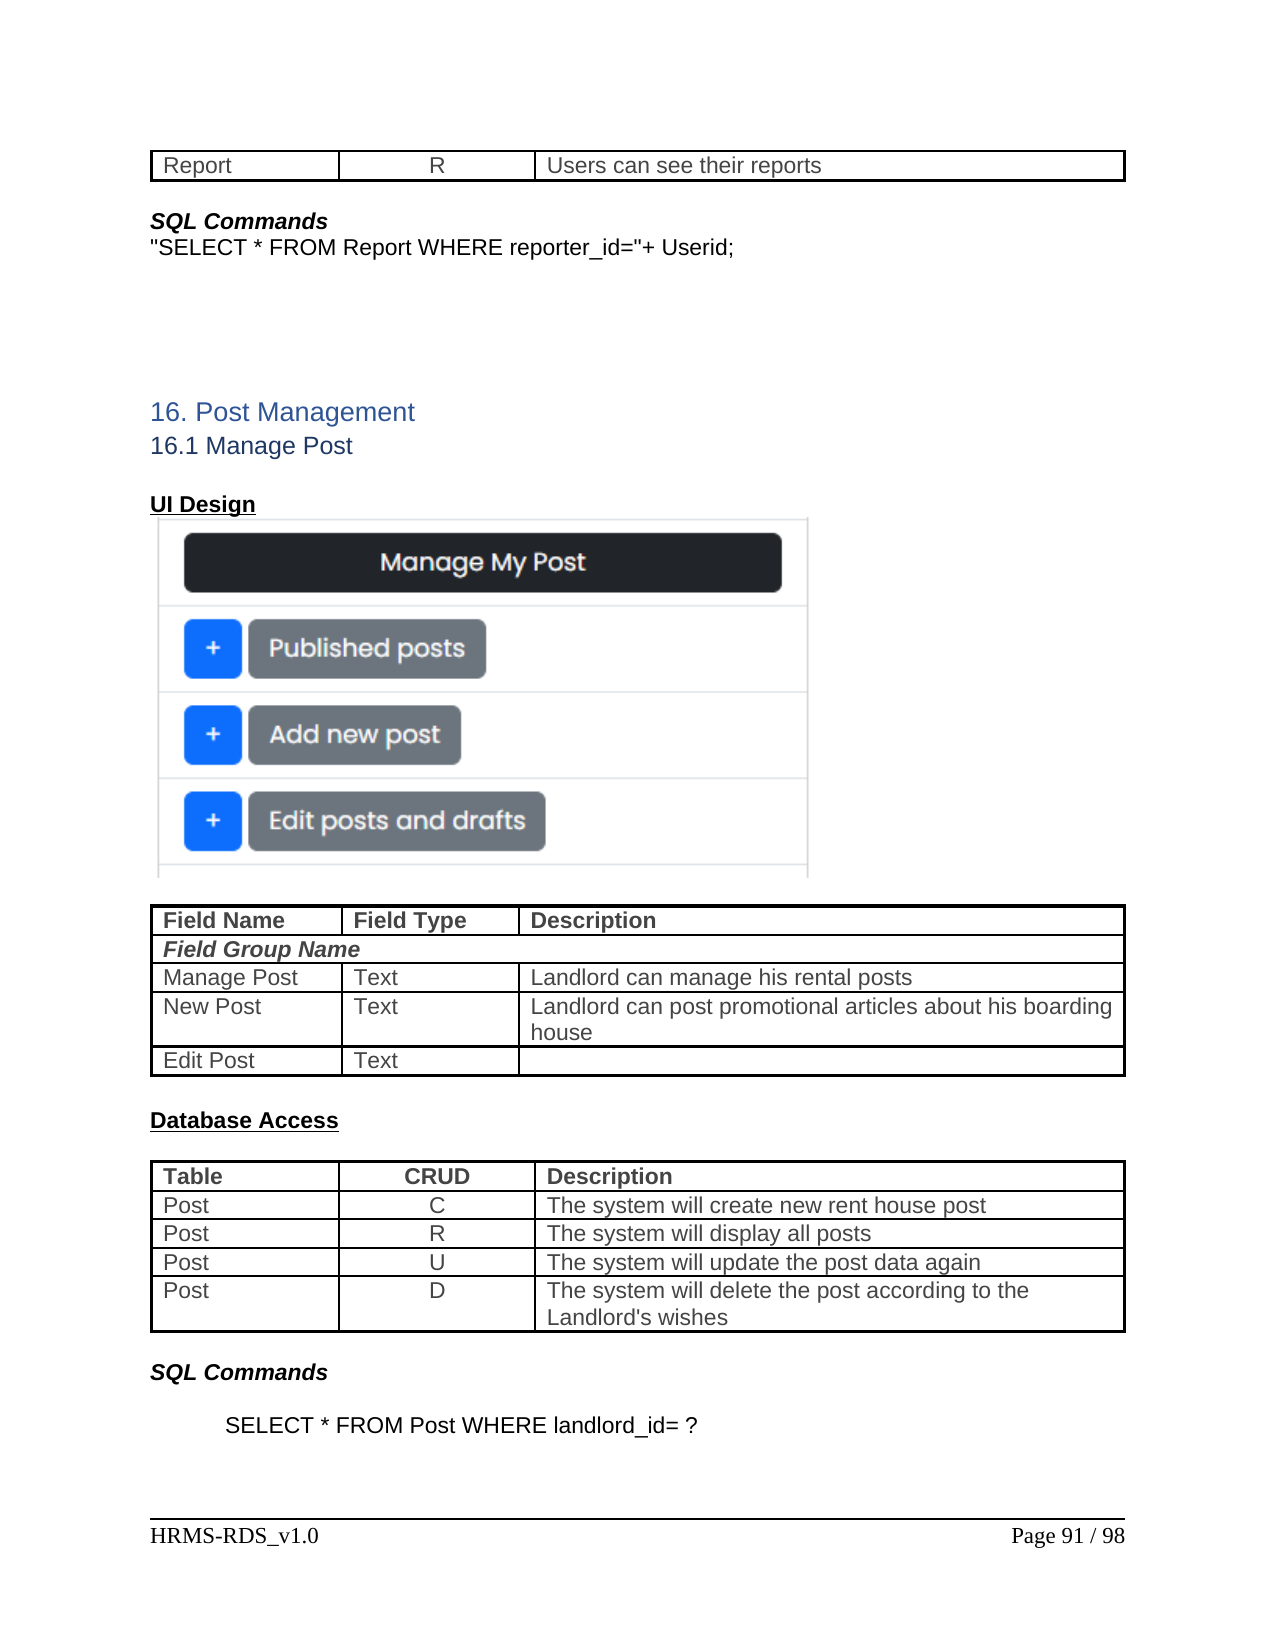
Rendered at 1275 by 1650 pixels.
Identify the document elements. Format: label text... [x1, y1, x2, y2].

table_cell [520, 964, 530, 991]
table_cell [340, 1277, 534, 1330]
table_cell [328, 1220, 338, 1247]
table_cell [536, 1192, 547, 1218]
subtitle Database Access [150, 1107, 1125, 1134]
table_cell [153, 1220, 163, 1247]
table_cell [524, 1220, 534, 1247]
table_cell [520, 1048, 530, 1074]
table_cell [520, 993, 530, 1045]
subtitle UI Design [150, 491, 1125, 517]
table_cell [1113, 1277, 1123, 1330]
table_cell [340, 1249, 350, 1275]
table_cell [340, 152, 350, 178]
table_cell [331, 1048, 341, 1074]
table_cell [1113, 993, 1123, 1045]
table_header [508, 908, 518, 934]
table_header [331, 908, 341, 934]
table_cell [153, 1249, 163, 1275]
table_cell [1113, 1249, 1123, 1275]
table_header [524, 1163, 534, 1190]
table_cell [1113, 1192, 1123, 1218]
picture [150, 517, 814, 878]
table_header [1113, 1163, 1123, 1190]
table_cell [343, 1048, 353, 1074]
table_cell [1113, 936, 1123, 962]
text SQL Commands [150, 208, 1125, 234]
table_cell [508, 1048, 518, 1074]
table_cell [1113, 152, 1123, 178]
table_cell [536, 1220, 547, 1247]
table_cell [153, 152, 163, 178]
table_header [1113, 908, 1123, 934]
text "SELECT * FROM Report WHERE reporter_id="+ Userid; [150, 234, 1125, 261]
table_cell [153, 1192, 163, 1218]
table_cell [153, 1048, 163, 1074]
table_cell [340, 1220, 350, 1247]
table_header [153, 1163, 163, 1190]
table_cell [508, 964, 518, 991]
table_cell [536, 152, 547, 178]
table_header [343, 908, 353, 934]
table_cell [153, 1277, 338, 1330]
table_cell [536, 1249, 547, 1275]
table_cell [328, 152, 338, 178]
subtitle 16.1 Manage Post [150, 431, 1125, 460]
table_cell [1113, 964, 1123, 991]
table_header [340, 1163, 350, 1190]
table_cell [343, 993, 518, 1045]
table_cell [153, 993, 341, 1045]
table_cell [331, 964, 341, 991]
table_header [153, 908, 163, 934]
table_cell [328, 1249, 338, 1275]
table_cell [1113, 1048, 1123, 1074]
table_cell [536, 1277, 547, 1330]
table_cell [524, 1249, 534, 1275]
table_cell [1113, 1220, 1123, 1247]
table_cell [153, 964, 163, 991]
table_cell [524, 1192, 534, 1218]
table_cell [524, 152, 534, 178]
text SELECT * FROM Post WHERE landlord_id= ? [150, 1412, 1125, 1438]
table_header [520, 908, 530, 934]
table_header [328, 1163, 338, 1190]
subtitle 16. Post Management [150, 396, 1125, 427]
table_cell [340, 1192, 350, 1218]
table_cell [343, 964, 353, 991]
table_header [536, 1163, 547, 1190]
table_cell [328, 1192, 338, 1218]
text SQL Commands [150, 1359, 1125, 1386]
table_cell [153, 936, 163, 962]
